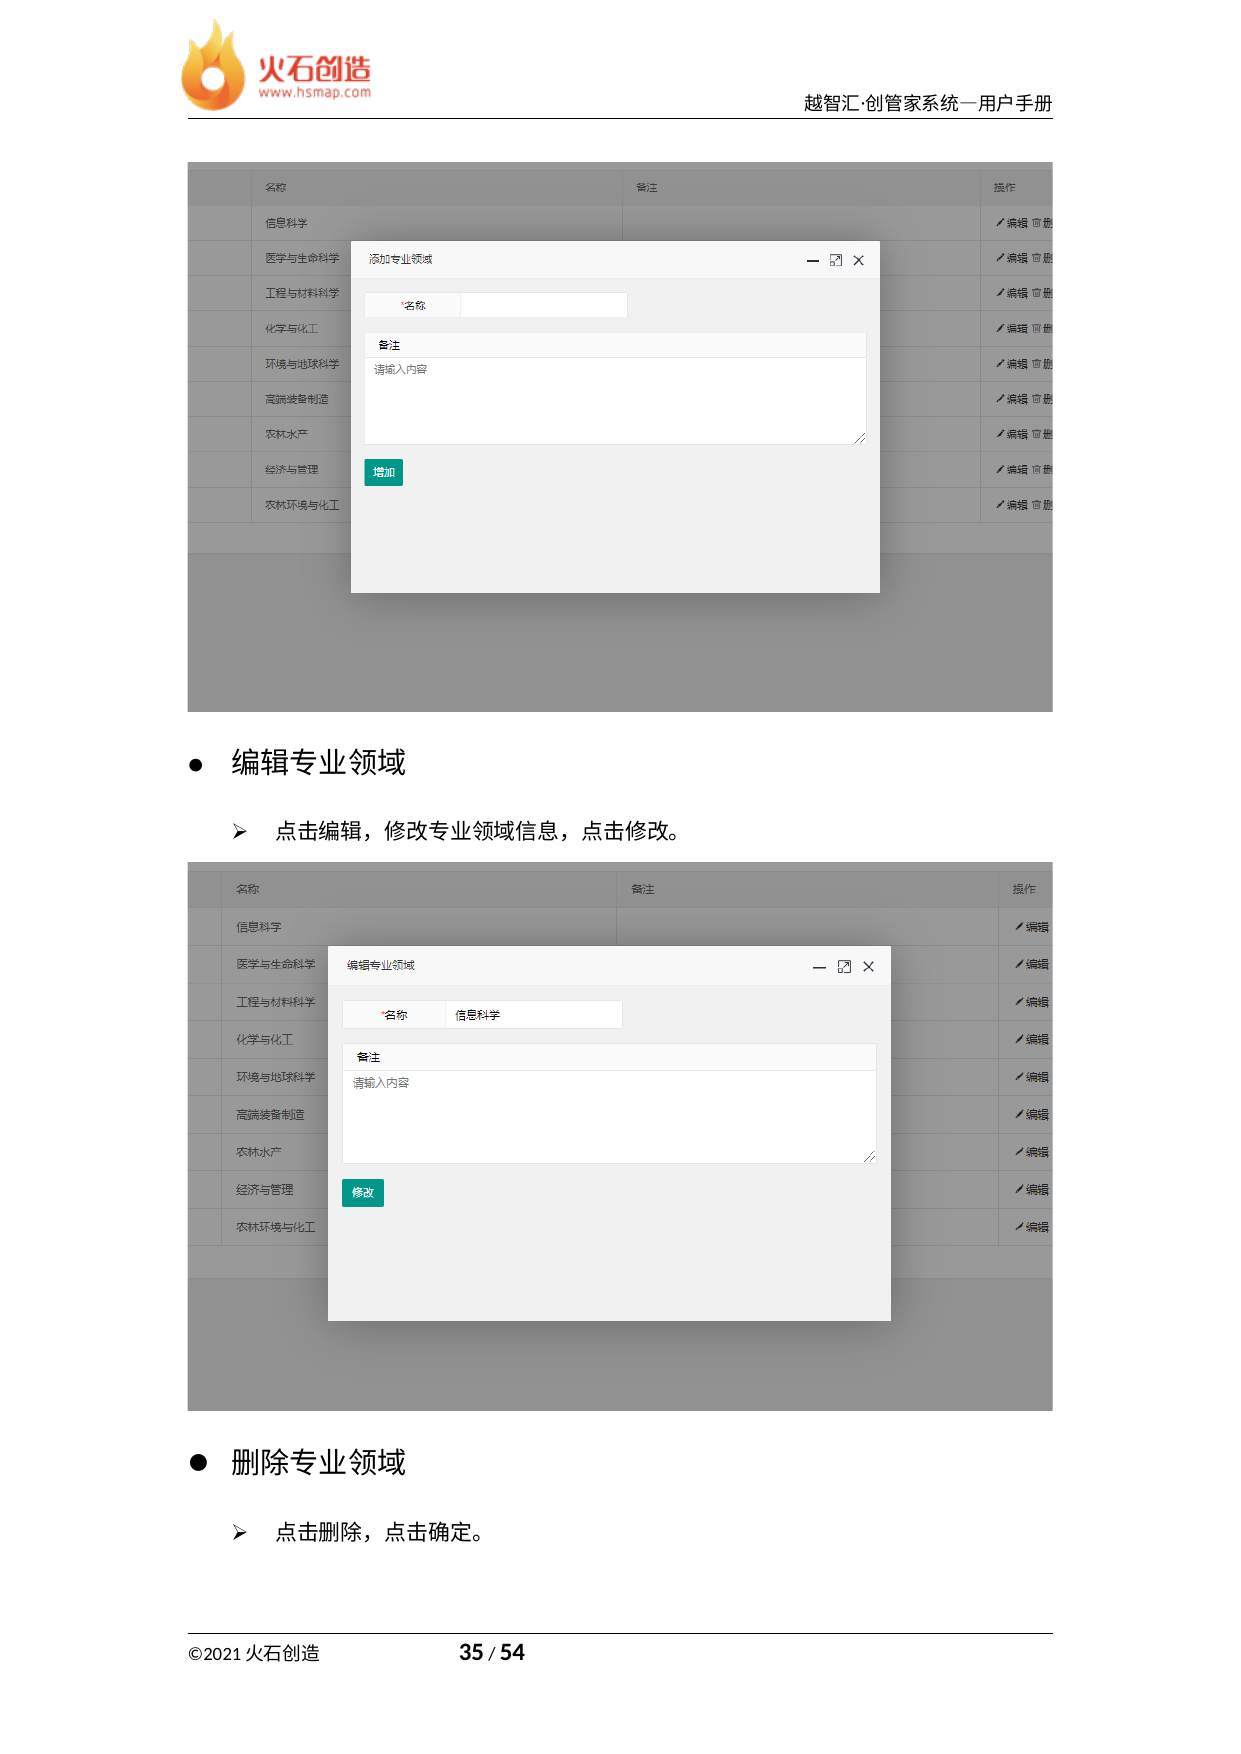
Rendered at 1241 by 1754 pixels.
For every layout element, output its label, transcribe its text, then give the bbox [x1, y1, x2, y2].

list 删除专业领域 [187, 1428, 1053, 1493]
picture [181, 18, 371, 111]
list 点击编辑，修改专业领域信息，点击修改。 [231, 814, 1053, 846]
list 编辑专业领域 [187, 728, 1053, 793]
picture [187, 162, 1053, 712]
list 点击删除，点击确定。 [231, 1514, 1053, 1547]
picture [187, 862, 1053, 1411]
